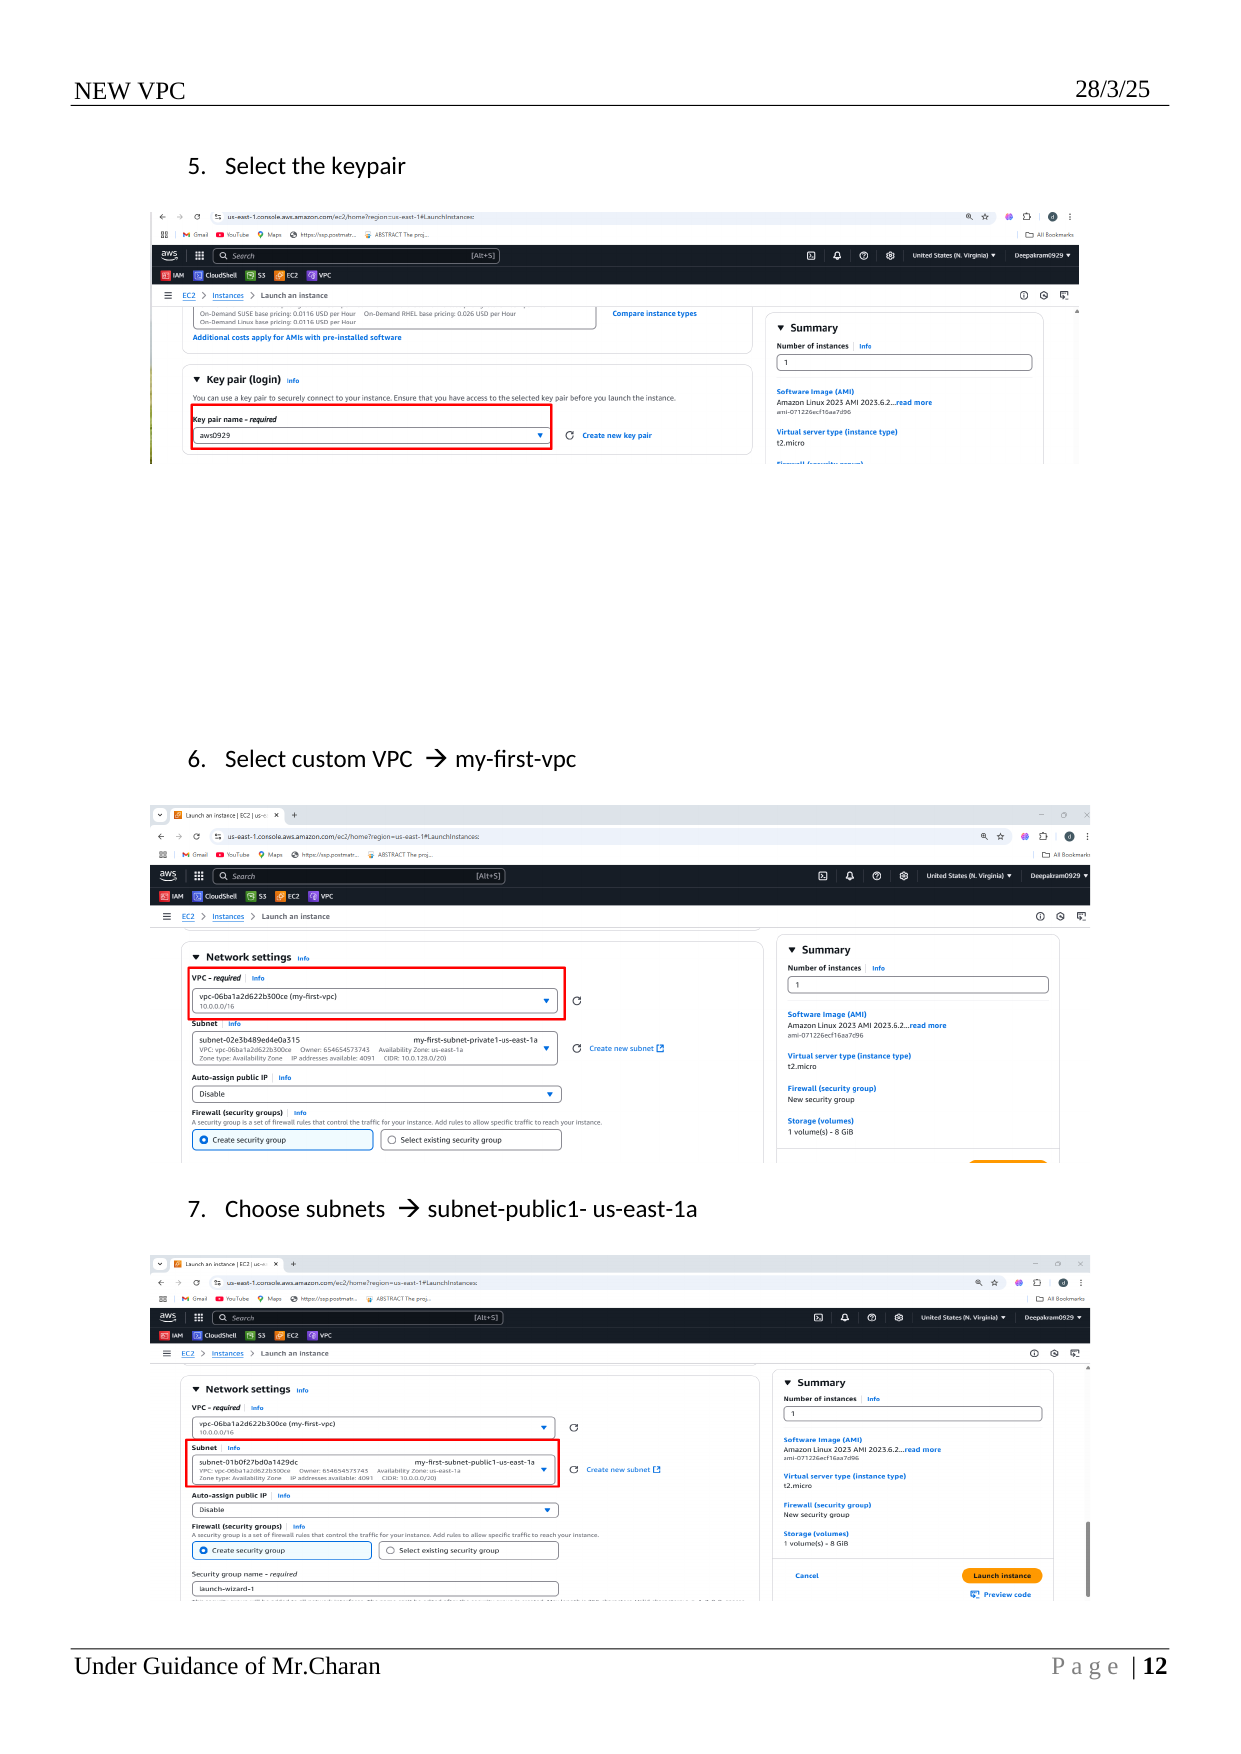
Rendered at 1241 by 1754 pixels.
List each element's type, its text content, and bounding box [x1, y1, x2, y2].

list Select custom VPC my-first-vpc [187, 743, 1090, 774]
picture [150, 212, 1079, 464]
list Select the keypair [187, 150, 1090, 181]
picture [150, 1255, 1091, 1601]
list Choose subnets subnet-public1- us-east-1a [187, 1193, 1090, 1224]
picture [150, 805, 1091, 1163]
